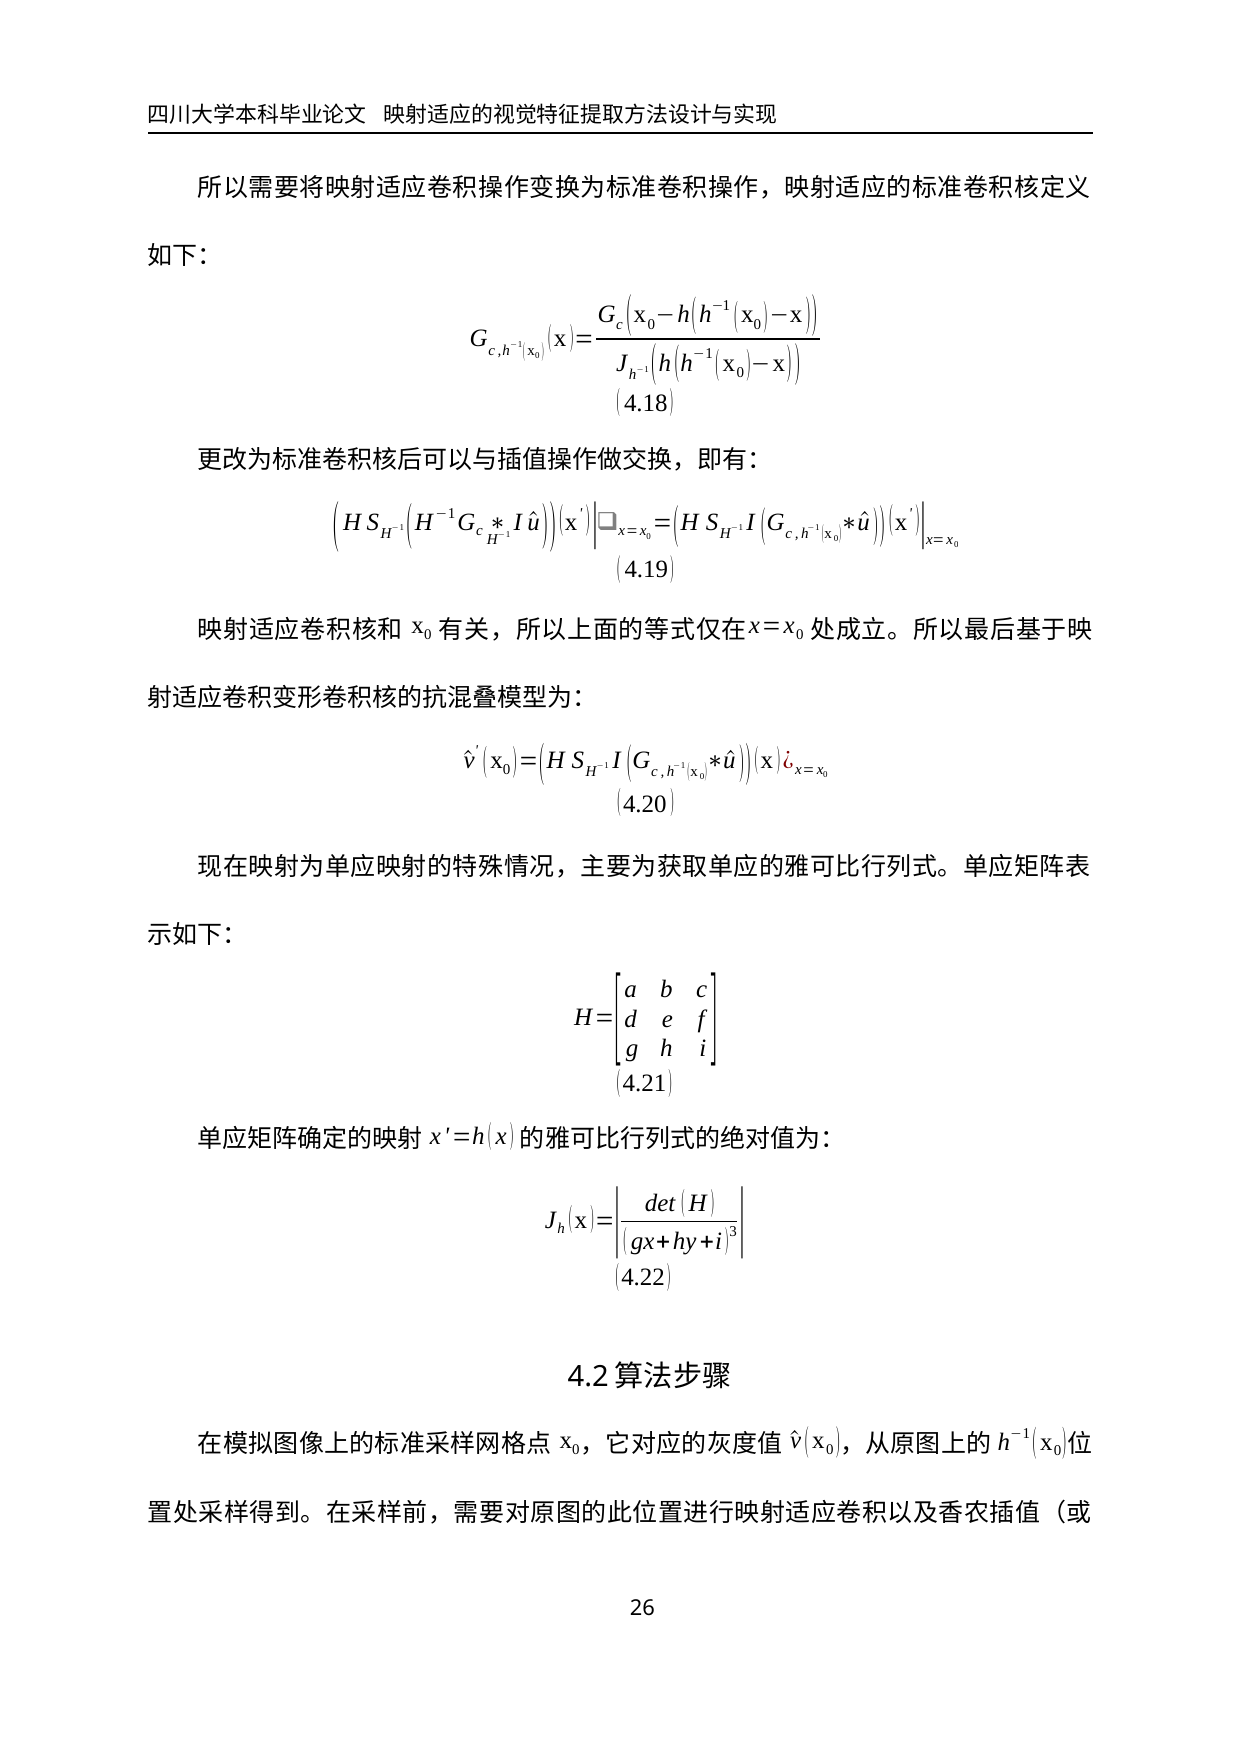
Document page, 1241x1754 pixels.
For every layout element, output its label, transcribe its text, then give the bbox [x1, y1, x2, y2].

text 单应矩阵确定的映射 的雅可比行列式的绝对值为： [148, 1103, 1092, 1171]
text 映射适应卷积核和 有关，所以上面的等式仅在 处成立。所以最后基于映射适应卷积变形卷积核的抗混叠模型为： [148, 593, 1092, 729]
text 4.2算法步骤 [148, 1340, 1092, 1408]
text 所以需要将映射适应卷积操作变换为标准卷积操作，映射适应的标准卷积核定义如下： [148, 152, 1092, 288]
text 更改为标准卷积核后可以与插值操作做交换，即有： [148, 423, 1092, 491]
text 现在映射为单应映射的特殊情况，主要为获取单应的雅可比行列式。单应矩阵表示如下： [148, 831, 1092, 967]
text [148, 1408, 1092, 1544]
